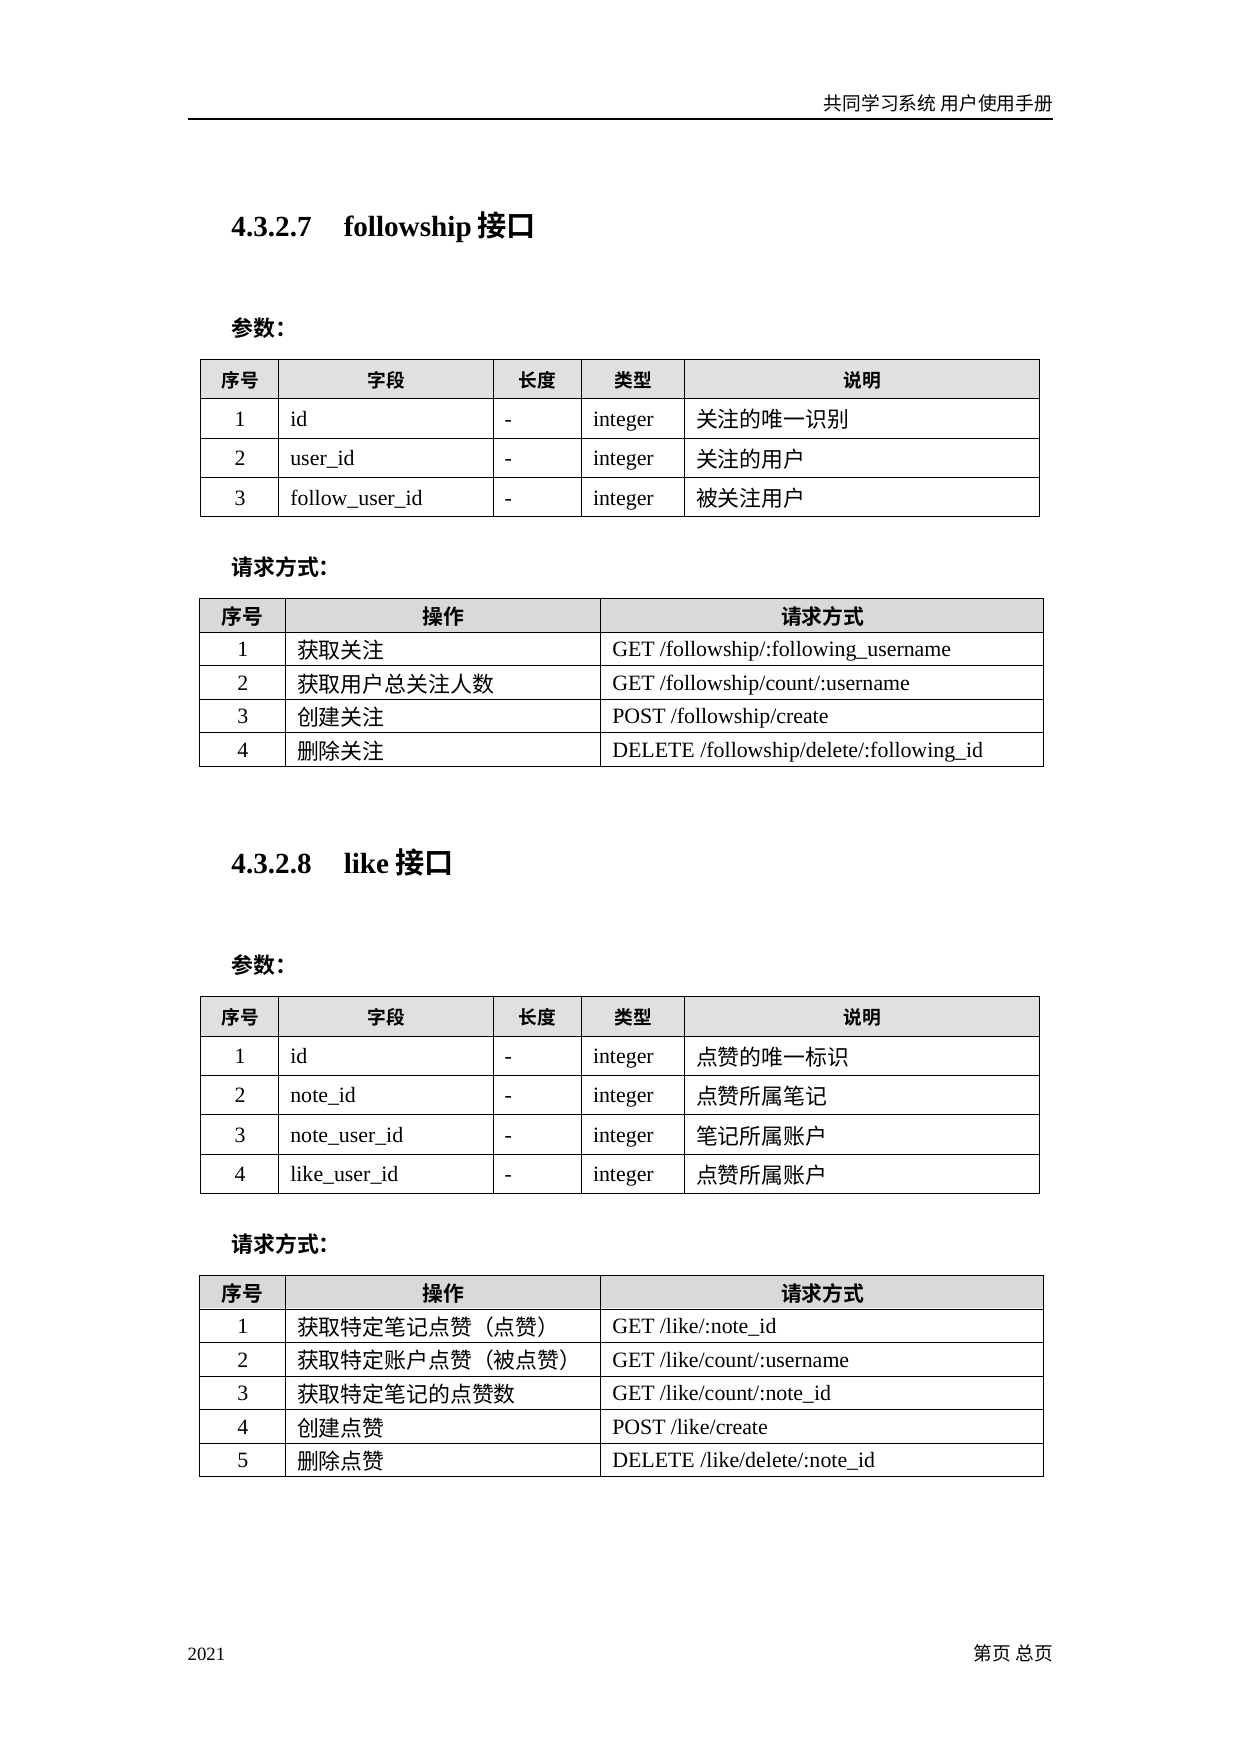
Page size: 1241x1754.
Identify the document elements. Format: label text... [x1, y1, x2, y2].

table_header 操作 [286, 1276, 600, 1308]
table_cell GET /like/count/:note_id [601, 1377, 1043, 1409]
table_cell POST /followship/create [601, 700, 1043, 732]
table_cell 4 [201, 1155, 278, 1193]
table_header 长度 [494, 997, 581, 1036]
table_cell 1 [200, 1310, 285, 1342]
table_cell 4 [200, 733, 285, 766]
table_cell 点赞所属账户 [685, 1155, 1039, 1193]
table_cell 3 [201, 1115, 278, 1154]
table_cell like_user_id [279, 1155, 493, 1193]
table_cell 3 [200, 700, 285, 732]
table_cell 关注的用户 [685, 439, 1039, 477]
table_cell 获取用户总关注人数 [286, 666, 600, 699]
table_cell - [494, 478, 581, 516]
table_cell integer [582, 1155, 684, 1193]
table_cell integer [582, 1076, 684, 1114]
table_cell 获取特定笔记点赞（点赞） [286, 1310, 600, 1342]
table_header 序号 [201, 360, 278, 398]
table_header 请求方式 [601, 599, 1043, 632]
table_cell GET /like/count/:username [601, 1343, 1043, 1376]
table_cell 删除关注 [286, 733, 600, 766]
text like接口 [231, 828, 1053, 893]
table_cell 创建关注 [286, 700, 600, 732]
table_cell GET /followship/:following_username [601, 633, 1043, 665]
table_cell integer [582, 1115, 684, 1154]
text followship接口 [231, 191, 1053, 256]
table_cell follow_user_id [279, 478, 493, 516]
table_cell integer [582, 439, 684, 477]
table_cell 4 [200, 1410, 285, 1443]
table_cell 获取特定账户点赞（被点赞） [286, 1343, 600, 1376]
table_header 序号 [200, 599, 285, 632]
table_cell id [279, 399, 493, 437]
table_cell 5 [200, 1444, 285, 1476]
text 参数： [187, 310, 1053, 343]
table_header 序号 [200, 1276, 285, 1308]
table_header 类型 [582, 997, 684, 1036]
table_cell - [494, 439, 581, 477]
text 请求方式： [217, 1227, 1053, 1259]
table_cell - [494, 1076, 581, 1114]
table_cell 1 [201, 1037, 278, 1075]
table_cell - [494, 1037, 581, 1075]
table_header 操作 [286, 599, 600, 632]
table_cell GET /like/:note_id [601, 1310, 1043, 1342]
table_cell note_id [279, 1076, 493, 1114]
table_cell 点赞的唯一标识 [685, 1037, 1039, 1075]
table_header 类型 [582, 360, 684, 398]
table_cell 1 [201, 399, 278, 437]
table_cell 3 [201, 478, 278, 516]
table_cell - [494, 1155, 581, 1193]
table_cell 关注的唯一识别 [685, 399, 1039, 437]
table_cell POST /like/create [601, 1410, 1043, 1443]
text 参数： [187, 948, 1053, 980]
table_cell 创建点赞 [286, 1410, 600, 1443]
table_cell integer [582, 478, 684, 516]
table_cell 2 [200, 1343, 285, 1376]
table_header 字段 [279, 997, 493, 1036]
table_cell 3 [200, 1377, 285, 1409]
table_cell 笔记所属账户 [685, 1115, 1039, 1154]
table_cell 删除点赞 [286, 1444, 600, 1476]
table_cell integer [582, 399, 684, 437]
table_header 序号 [201, 997, 278, 1036]
table_cell 获取关注 [286, 633, 600, 665]
table_cell GET /followship/count/:username [601, 666, 1043, 699]
table_cell 点赞所属笔记 [685, 1076, 1039, 1114]
table_cell id [279, 1037, 493, 1075]
table_cell 2 [201, 1076, 278, 1114]
table_cell user_id [279, 439, 493, 477]
table_cell DELETE /like/delete/:note_id [601, 1444, 1043, 1476]
table_cell - [494, 1115, 581, 1154]
table_cell DELETE /followship/delete/:following_id [601, 733, 1043, 766]
table_cell - [494, 399, 581, 437]
table_cell 获取特定笔记的点赞数 [286, 1377, 600, 1409]
table_cell 2 [201, 439, 278, 477]
text 请求方式： [217, 550, 1053, 582]
table_cell 1 [200, 633, 285, 665]
table_header 长度 [494, 360, 581, 398]
table_cell 被关注用户 [685, 478, 1039, 516]
table_cell note_user_id [279, 1115, 493, 1154]
table_header 说明 [685, 997, 1039, 1036]
table_cell 2 [200, 666, 285, 699]
table_header 字段 [279, 360, 493, 398]
table_header 请求方式 [601, 1276, 1043, 1308]
table_cell integer [582, 1037, 684, 1075]
table_header 说明 [685, 360, 1039, 398]
